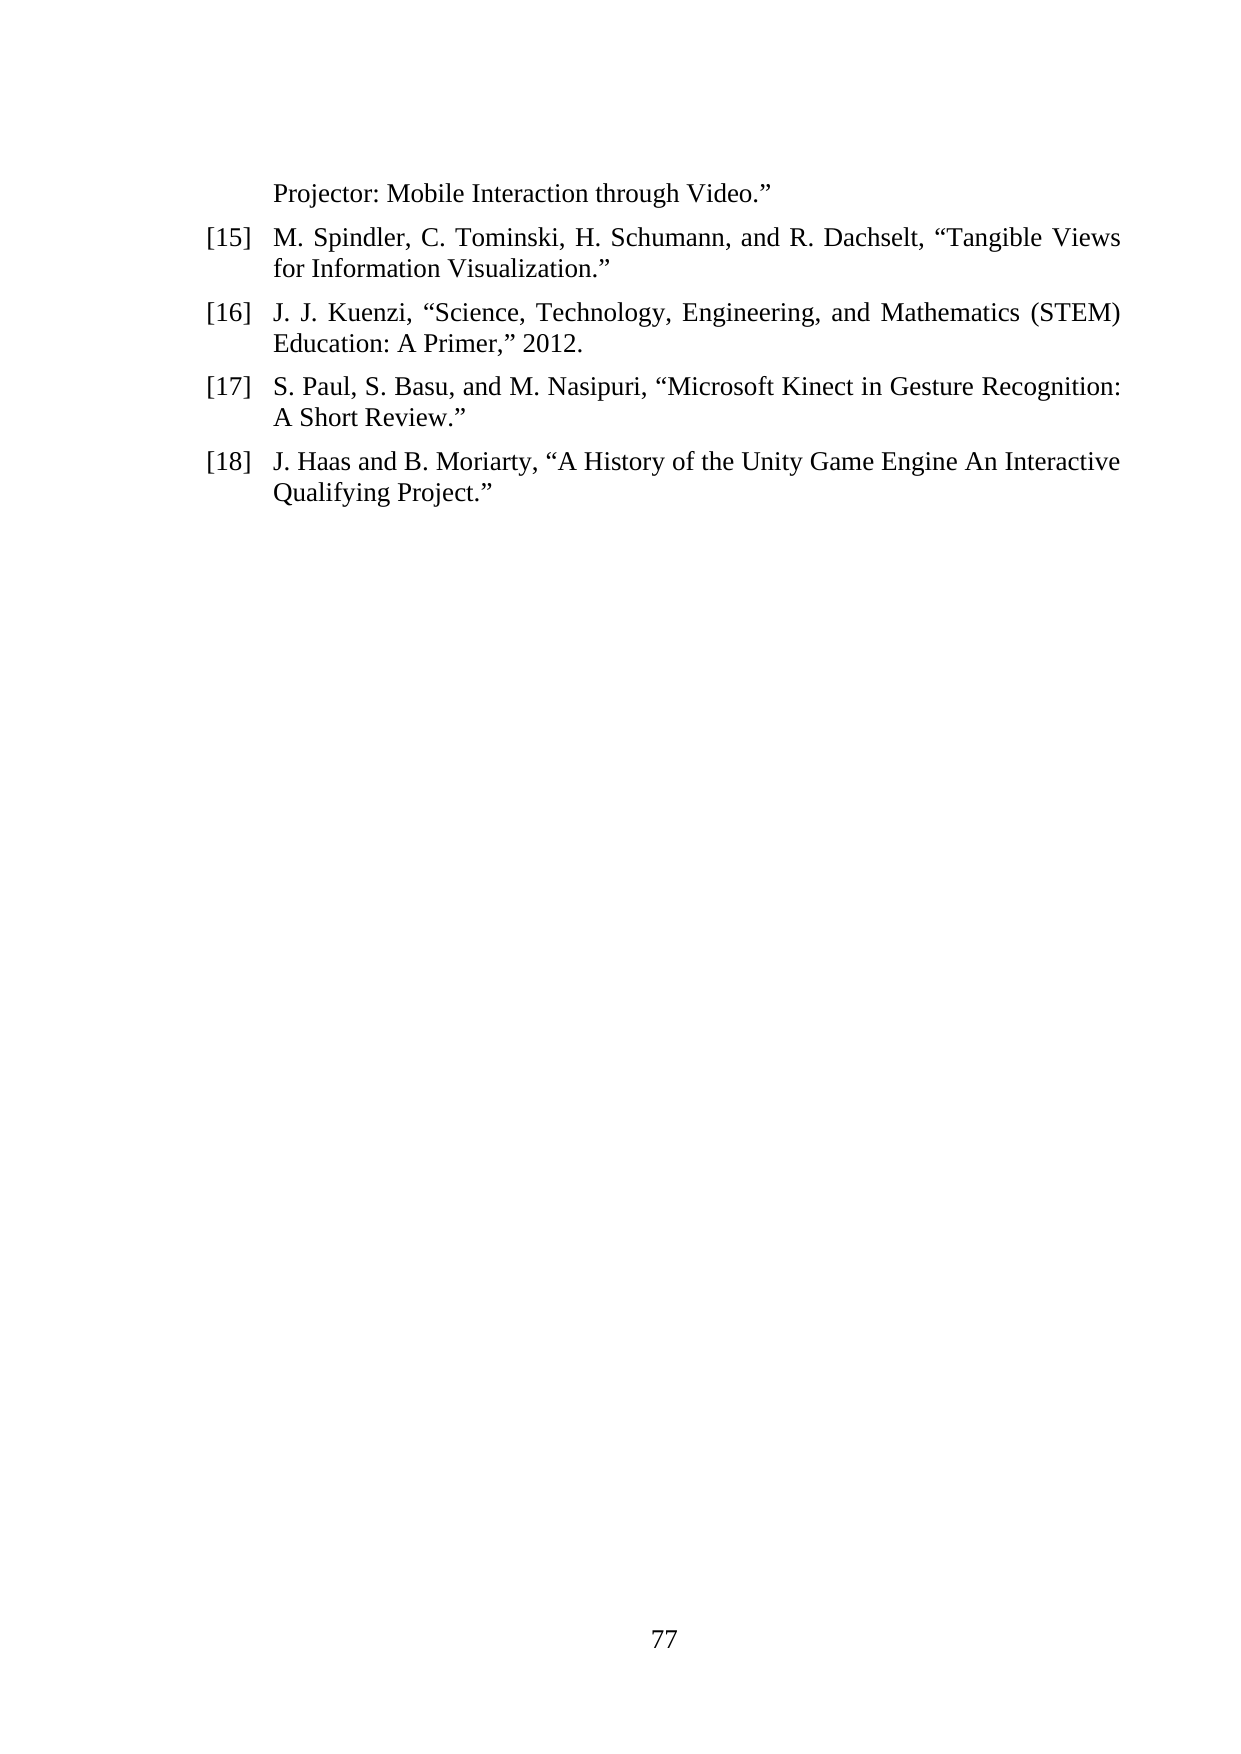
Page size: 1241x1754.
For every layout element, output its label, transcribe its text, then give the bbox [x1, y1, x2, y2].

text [206, 177, 1122, 208]
text [15] M. Spindler, C. Tominski, H. Schumann, and R. Dachselt, “Tangible Views for Information Visualization.” [206, 221, 1122, 283]
text [18] J. Haas and B. Moriarty, “A History of the Unity Game Engine An Interactive Qualifying Project.” [206, 445, 1122, 507]
text [16] J. J. Kuenzi, “Science, Technology, Engineering, and Mathematics (STEM) Education: A Primer,” 2012. [206, 296, 1122, 358]
text [17] S. Paul, S. Basu, and M. Nasipuri, “Microsoft Kinect in Gesture Recognition: A Short Review.” [206, 370, 1122, 433]
